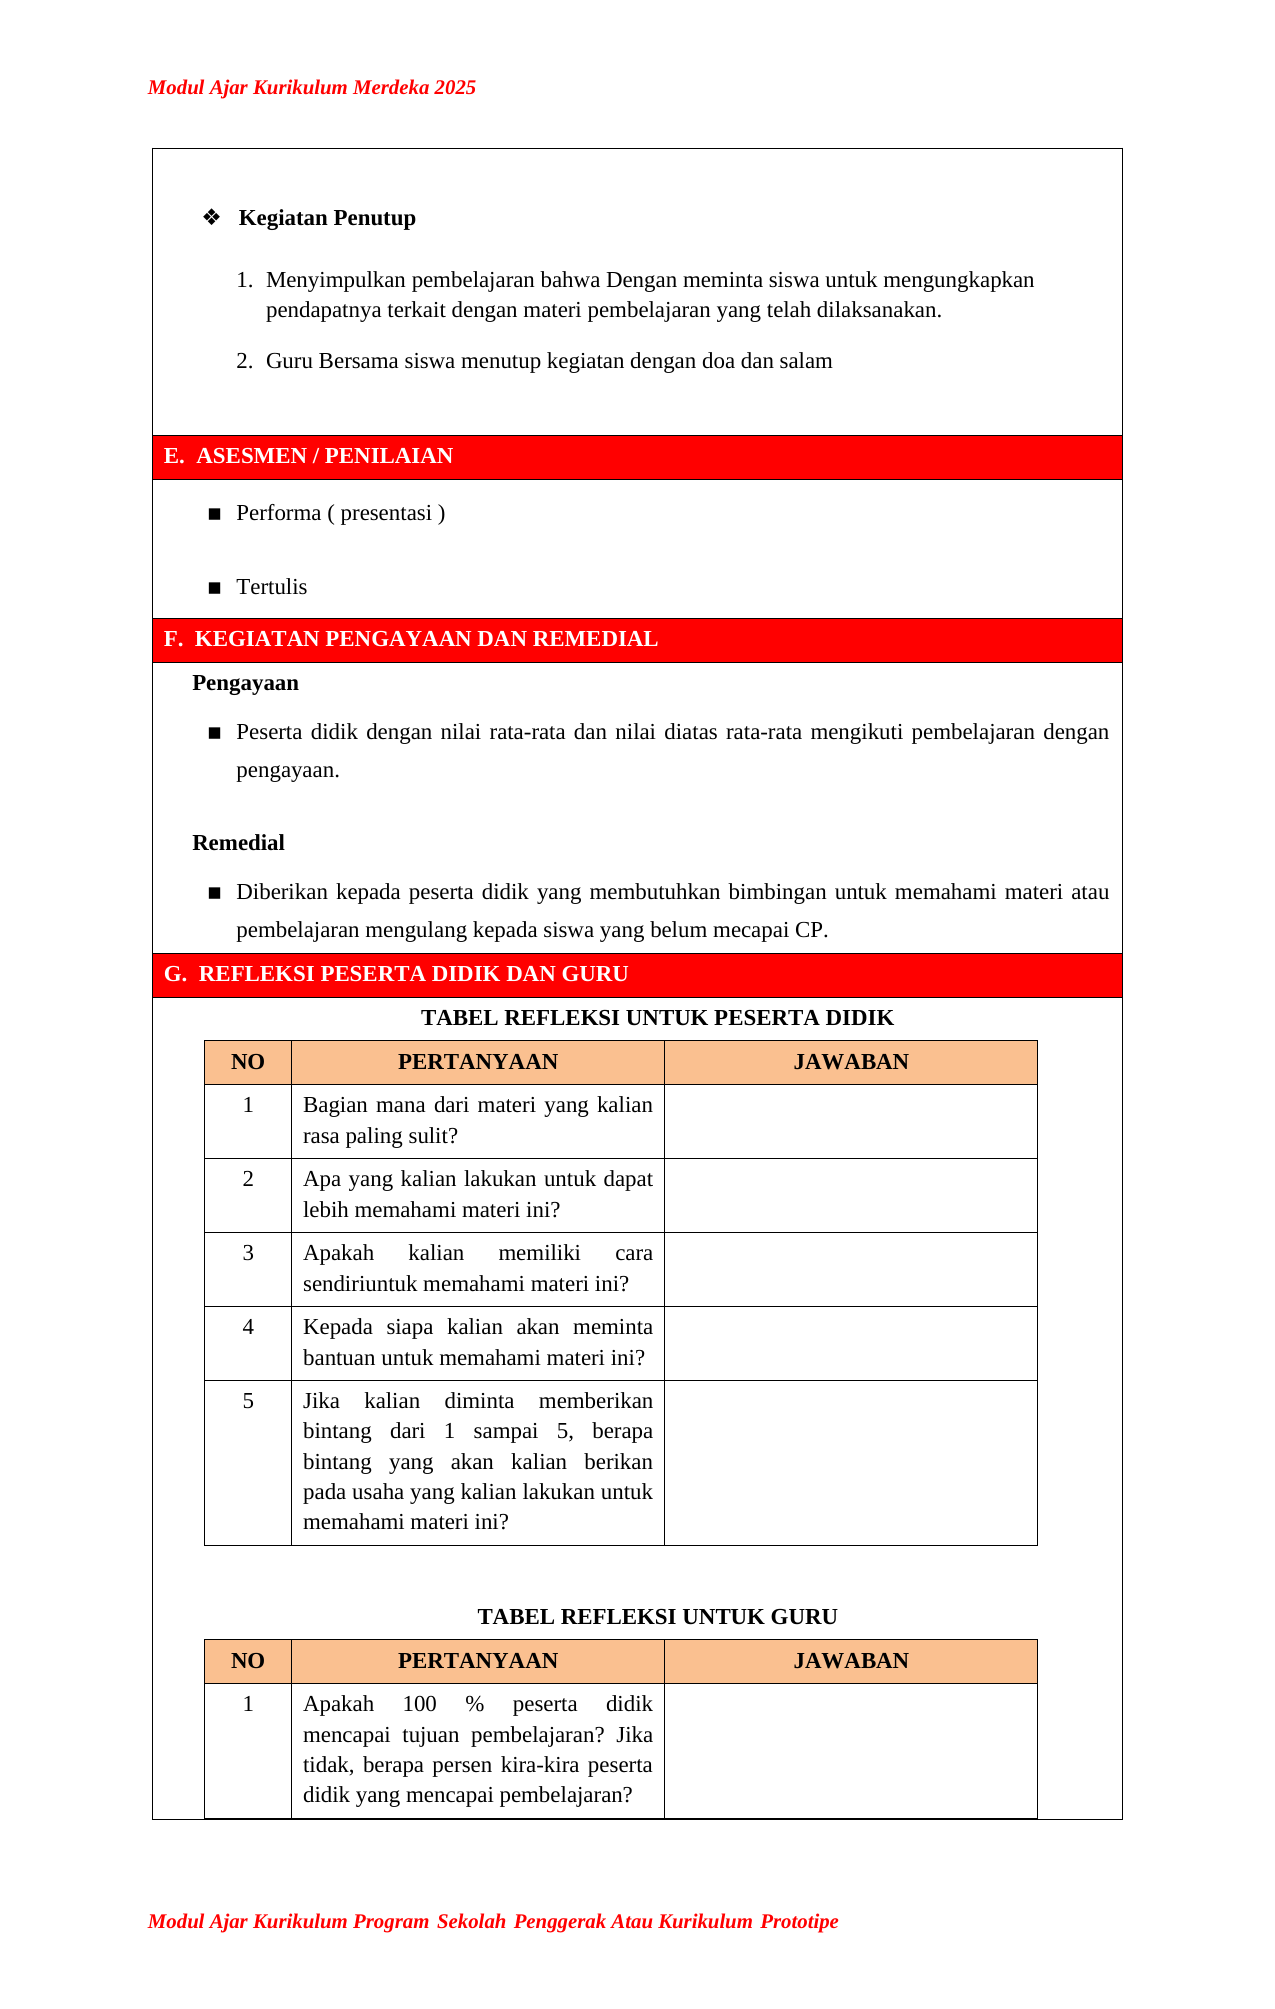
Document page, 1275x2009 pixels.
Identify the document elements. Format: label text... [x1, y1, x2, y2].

table_cell F. KEGIATAN PENGAYAAN DAN REMEDIAL [153, 619, 1122, 662]
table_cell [153, 149, 1122, 435]
table_cell Pengayaan Peserta didik dengan nilai rata-rata dan nilai diatas rata-rata mengikuti pembelajaran dengan pengayaan. Remedial Diberikan kepada peserta didik yang membutuhkan bimbingan untuk memahami materi atau pembelajaran mengulang kepada siswa yang belum mecapai CP. [153, 663, 1122, 953]
table_cell G. REFLEKSI PESERTA DIDIK DAN GURU [153, 954, 1122, 997]
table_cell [153, 998, 1122, 1818]
table_cell E. ASESMEN / PENILAIAN [153, 436, 1122, 479]
table_cell Performa ( presentasi ) Tertulis [153, 480, 1122, 618]
